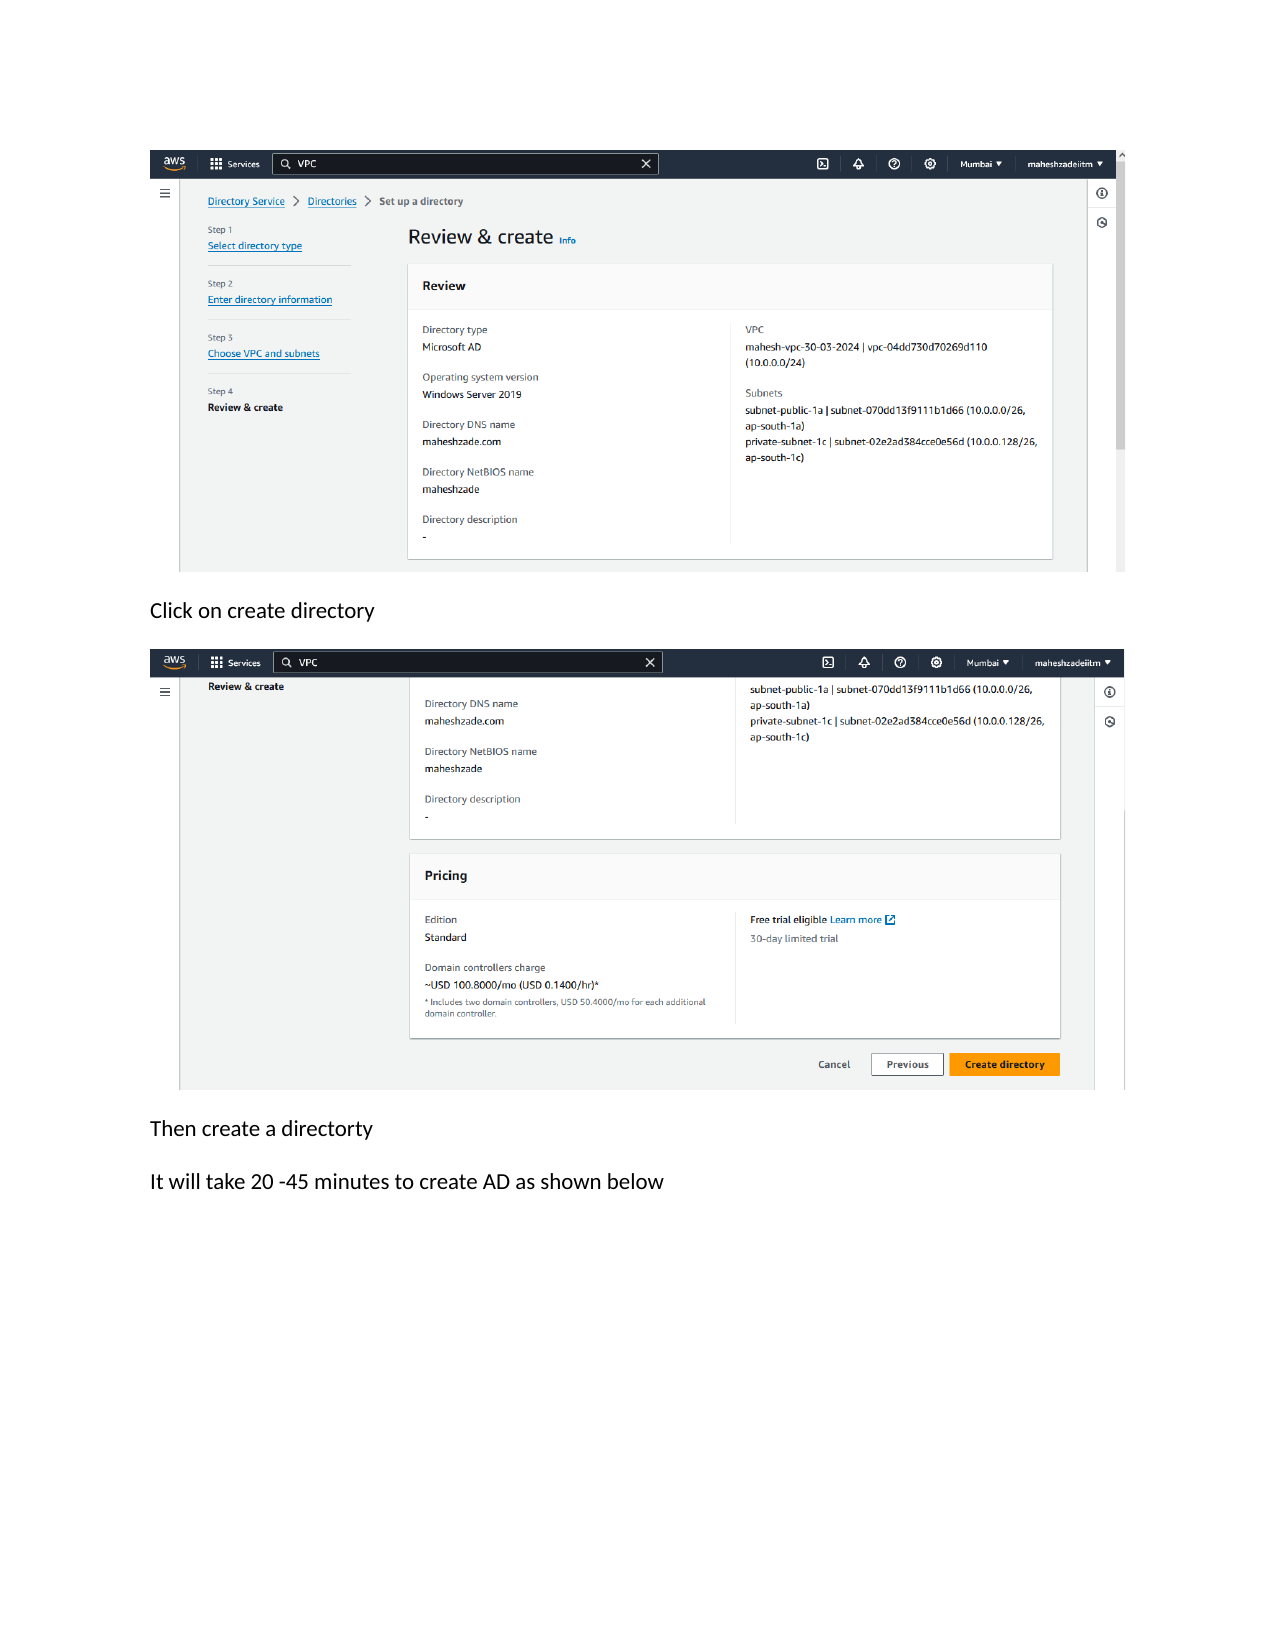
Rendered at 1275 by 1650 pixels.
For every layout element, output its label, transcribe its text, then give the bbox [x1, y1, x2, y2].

picture [150, 649, 1125, 1090]
text Click on create directory [150, 596, 1125, 624]
picture [150, 150, 1125, 572]
text It will take 20 -45 minutes to create AD as shown below [150, 1167, 1125, 1195]
text Then create a directorty [150, 1114, 1125, 1142]
